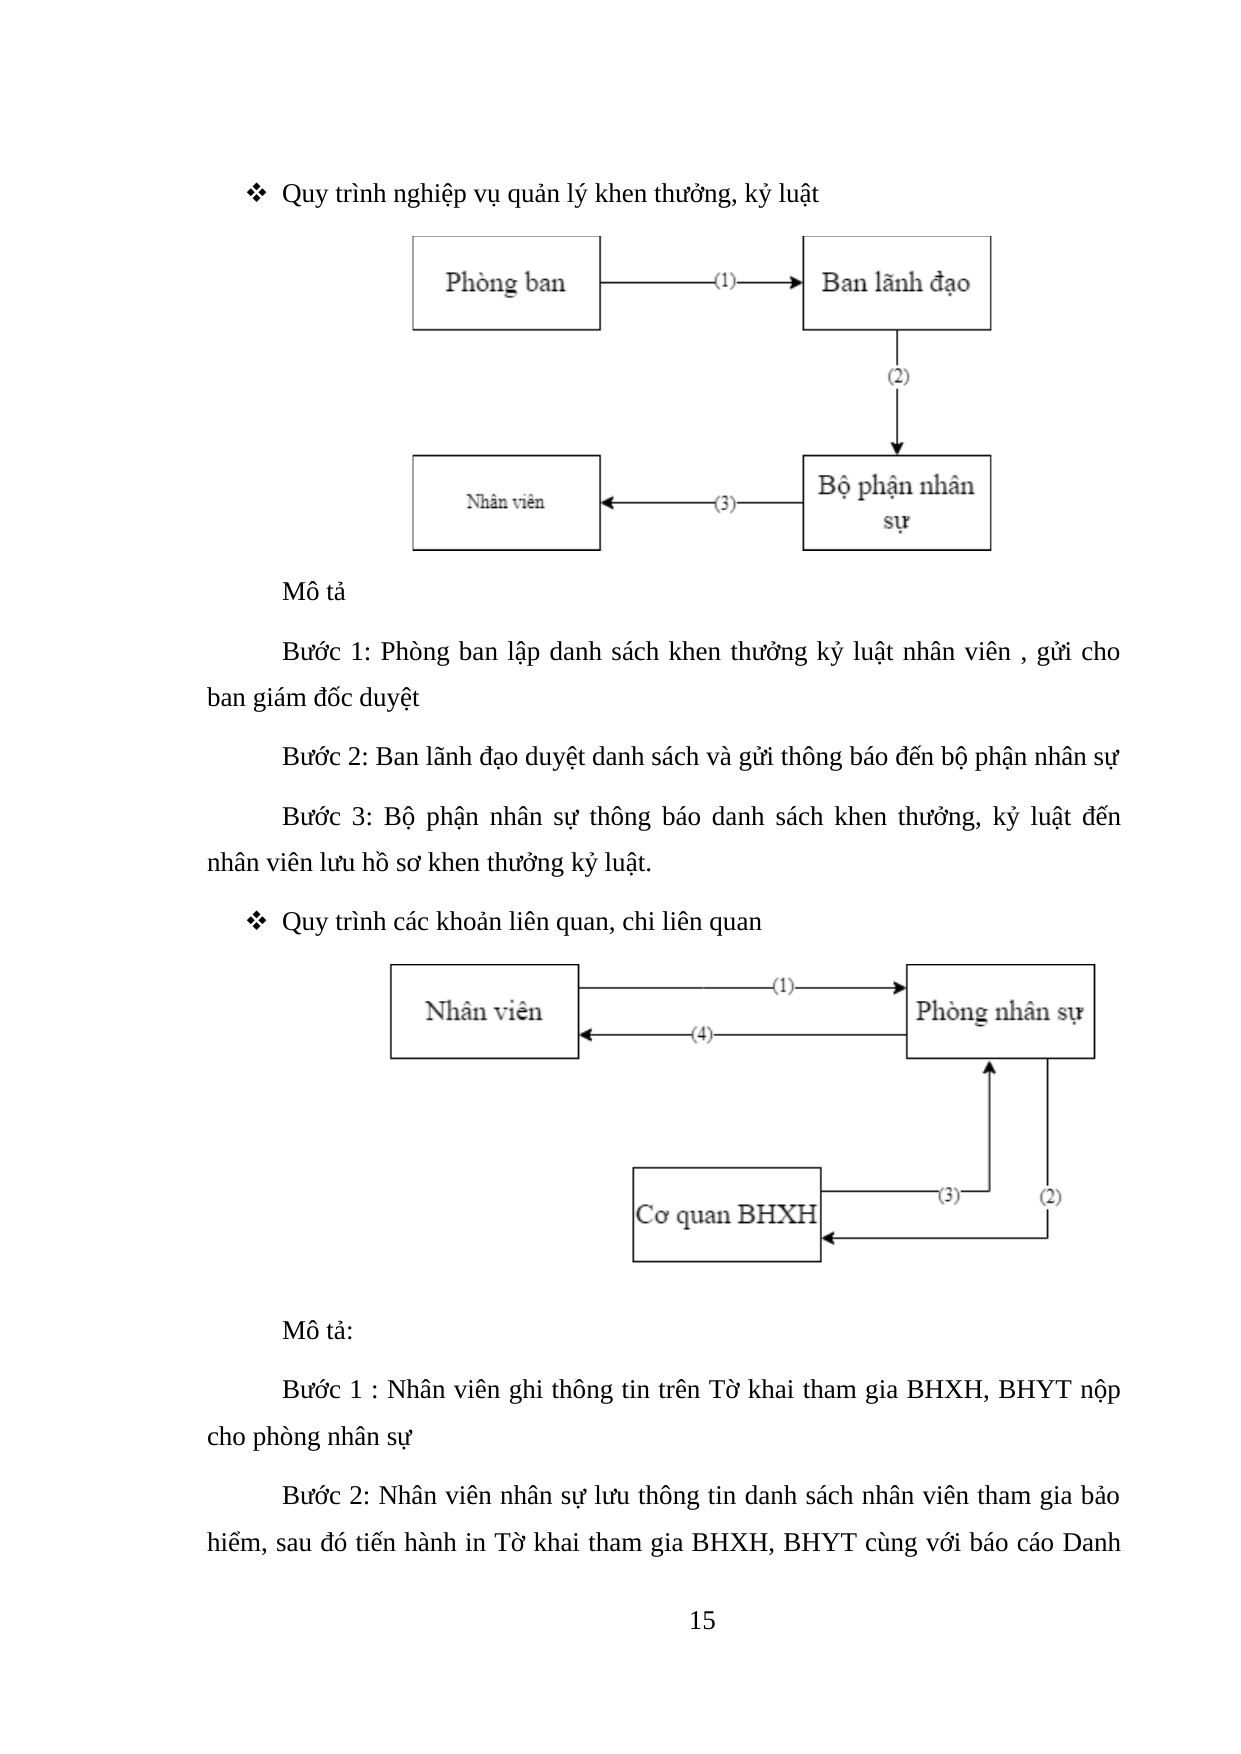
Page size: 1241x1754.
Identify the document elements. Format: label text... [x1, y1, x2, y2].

text Bước 1 : Nhân viên ghi thông tin trên Tờ khai tham gia BHXH, BHYT nộp cho phòng nhân sự [207, 1373, 1122, 1451]
picture [412, 236, 992, 551]
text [207, 1479, 1122, 1557]
picture [281, 964, 1205, 1290]
text Mô tả [207, 576, 1122, 607]
text Bước 2: Ban lãnh đạo duyệt danh sách và gửi thông báo đến bộ phận nhân sự [207, 741, 1122, 772]
text Mô tả: [207, 1314, 1122, 1345]
text Bước 3: Bộ phận nhân sự thông báo danh sách khen thưởng, kỷ luật đến nhân viên lưu hồ sơ khen thưởng kỷ luật. [207, 800, 1122, 877]
list Quy trình nghiệp vụ quản lý khen thưởng, kỷ luật [244, 177, 1122, 208]
list Quy trình các khoản liên quan, chi liên quan [244, 906, 1122, 937]
text Bước 1: Phòng ban lập danh sách khen thưởng kỷ luật nhân viên , gửi cho ban giám đốc duyệt [207, 635, 1122, 712]
